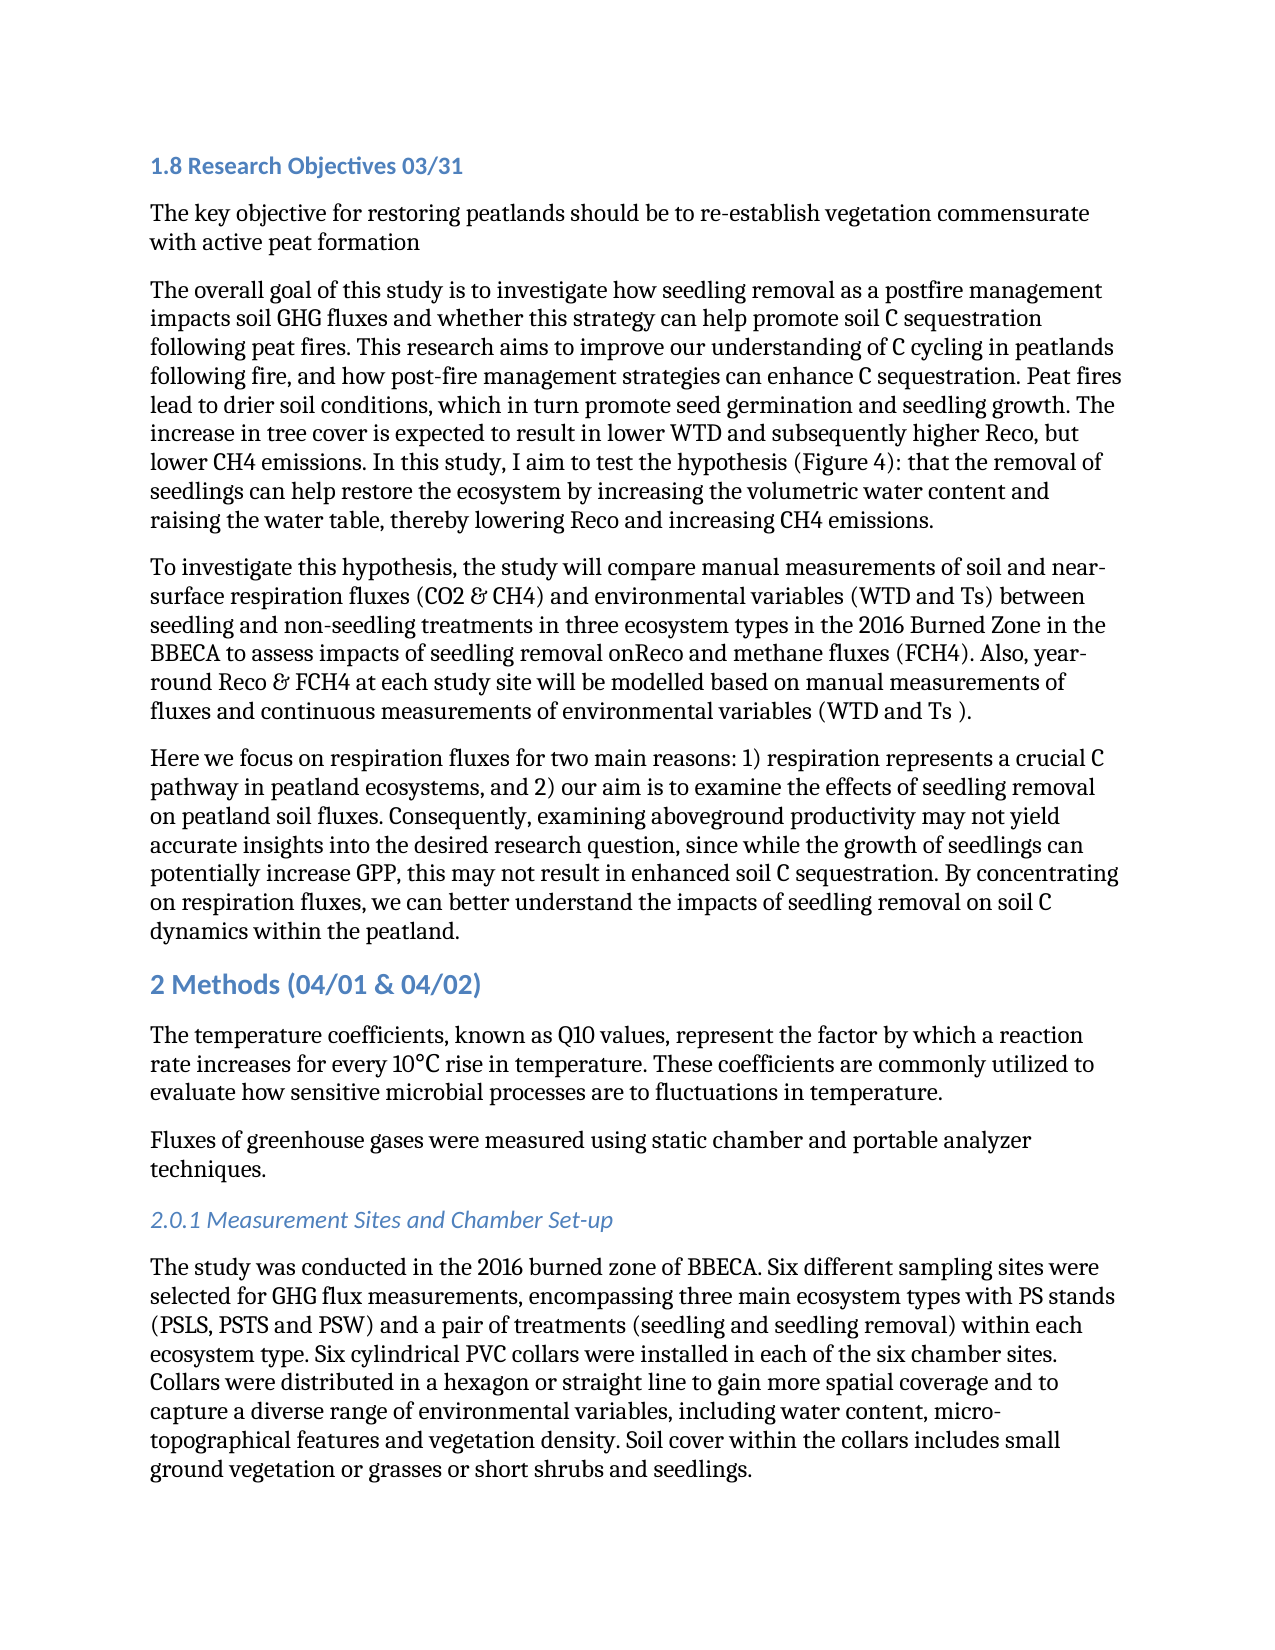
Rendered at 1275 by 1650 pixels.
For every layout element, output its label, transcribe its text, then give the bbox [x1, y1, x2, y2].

subtitle 2.0.1 Measurement Sites and Chamber Set-up [150, 1204, 1125, 1234]
subtitle 2 Methods (04/01 & 04/02) [150, 966, 1125, 1002]
subtitle 1.8 Research Objectives 03/31 [150, 150, 1125, 181]
text Here we focus on respiration fluxes for two main reasons: 1) respiration represents a crucial C pathway in peatland ecosystems, and 2) our aim is to examine the effects of seedling removal on peatland soil fluxes. Consequently, examining aboveground productivity may not yield accurate insights into the desired research question, since while the growth of seedlings can potentially increase GPP, this may not result in enhanced soil C sequestration. By concentrating on respiration fluxes, we can better understand the impacts of seedling removal on soil C dynamics within the peatland. [150, 744, 1125, 946]
text To investigate this hypothesis, the study will compare manual measurements of soil and near-surface respiration fluxes (CO2 & CH4) and environmental variables (WTD and Ts) between seedling and non-seedling treatments in three ecosystem types in the 2016 Burned Zone in the BBECA to assess impacts of seedling removal onReco and methane fluxes (FCH4). Also, year-round Reco & FCH4 at each study site will be modelled based on manual measurements of fluxes and continuous measurements of environmental variables (WTD and Ts ). [150, 553, 1125, 726]
text The study was conducted in the 2016 burned zone of BBECA. Six different sampling sites were selected for GHG flux measurements, encompassing three main ecosystem types with PS stands (PSLS, PSTS and PSW) and a pair of treatments (seedling and seedling removal) within each ecosystem type. Six cylindrical PVC collars were installed in each of the six chamber sites. Collars were distributed in a hexagon or straight line to gain more spatial coverage and to capture a diverse range of environmental variables, including water content, micro-topographical features and vegetation density. Soil cover within the collars includes small ground vegetation or grasses or short shrubs and seedlings. [150, 1253, 1125, 1483]
text The overall goal of this study is to investigate how seedling removal as a postfire management impacts soil GHG fluxes and whether this strategy can help promote soil C sequestration following peat fires. This research aims to improve our understanding of C cycling in peatlands following fire, and how post-fire management strategies can enhance C sequestration. Peat fires lead to drier soil conditions, which in turn promote seed germination and seedling growth. The increase in tree cover is expected to result in lower WTD and subsequently higher Reco, but lower CH4 emissions. In this study, I aim to test the hypothesis (Figure 4): that the removal of seedlings can help restore the ecosystem by increasing the volumetric water content and raising the water table, thereby lowering Reco and increasing CH4 emissions. [150, 276, 1125, 534]
text Fluxes of greenhouse gases were measured using static chamber and portable analyzer techniques. [150, 1126, 1125, 1183]
text The temperature coefficients, known as Q10 values, represent the factor by which a reaction rate increases for every 10℃ rise in temperature. These coefficients are commonly utilized to evaluate how sensitive microbial processes are to fluctuations in temperature. [150, 1021, 1125, 1107]
text The key objective for restoring peatlands should be to re-establish vegetation commensurate with active peat formation [150, 199, 1125, 257]
